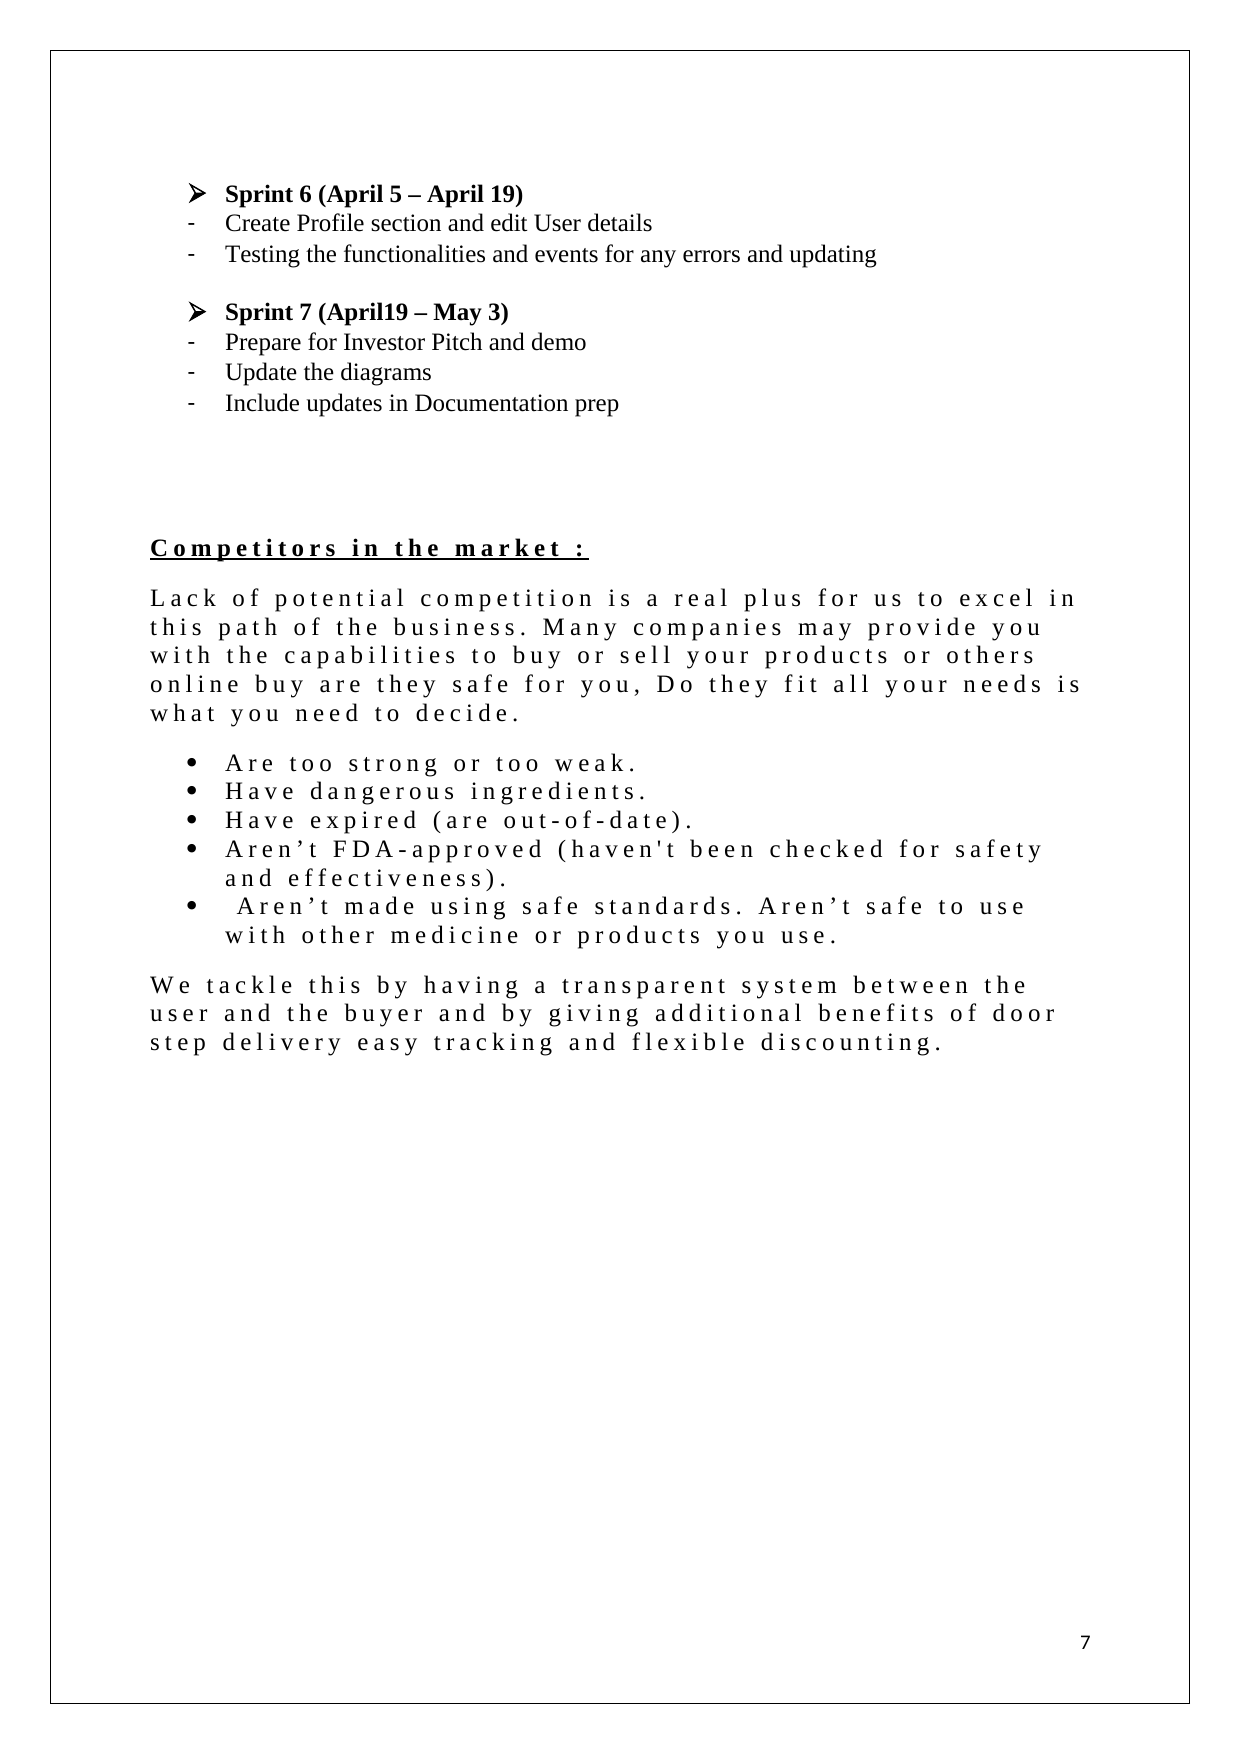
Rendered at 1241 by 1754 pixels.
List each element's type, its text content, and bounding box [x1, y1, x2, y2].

list Have dangerous ingredients. [187, 776, 1090, 805]
list Aren’t FDA-approved (haven't been checked for safety and effectiveness). [187, 834, 1090, 891]
list Create Profile section and edit User details [187, 207, 1090, 238]
text Competitors in the market : [150, 533, 1090, 562]
list Update the diagrams [187, 357, 1090, 387]
text Lack of potential competition is a real plus for us to excel in this path of the business. Many companies may provide you with the capabilities to buy or sell your products or others online buy are they safe for you, Do they fit all your needs is what you need to decide. [150, 583, 1090, 727]
list Include updates in Documentation prep [187, 387, 1090, 418]
list Are too strong or too weak. [187, 748, 1090, 776]
list Sprint 7 (April19 – May 3) [187, 297, 1090, 326]
list Prepare for Investor Pitch and demo [187, 326, 1090, 357]
list Testing the functionalities and events for any errors and updating [187, 238, 1090, 268]
list Have expired (are out-of-date). [187, 805, 1090, 834]
text We tackle this by having a transparent system between the user and the buyer and by giving additional benefits of door step delivery easy tracking and flexible discounting. [150, 970, 1090, 1056]
list Aren’t made using safe standards. Aren’t safe to use with other medicine or products you use. [187, 891, 1090, 949]
list Sprint 6 (April 5 – April 19) [187, 179, 1090, 207]
